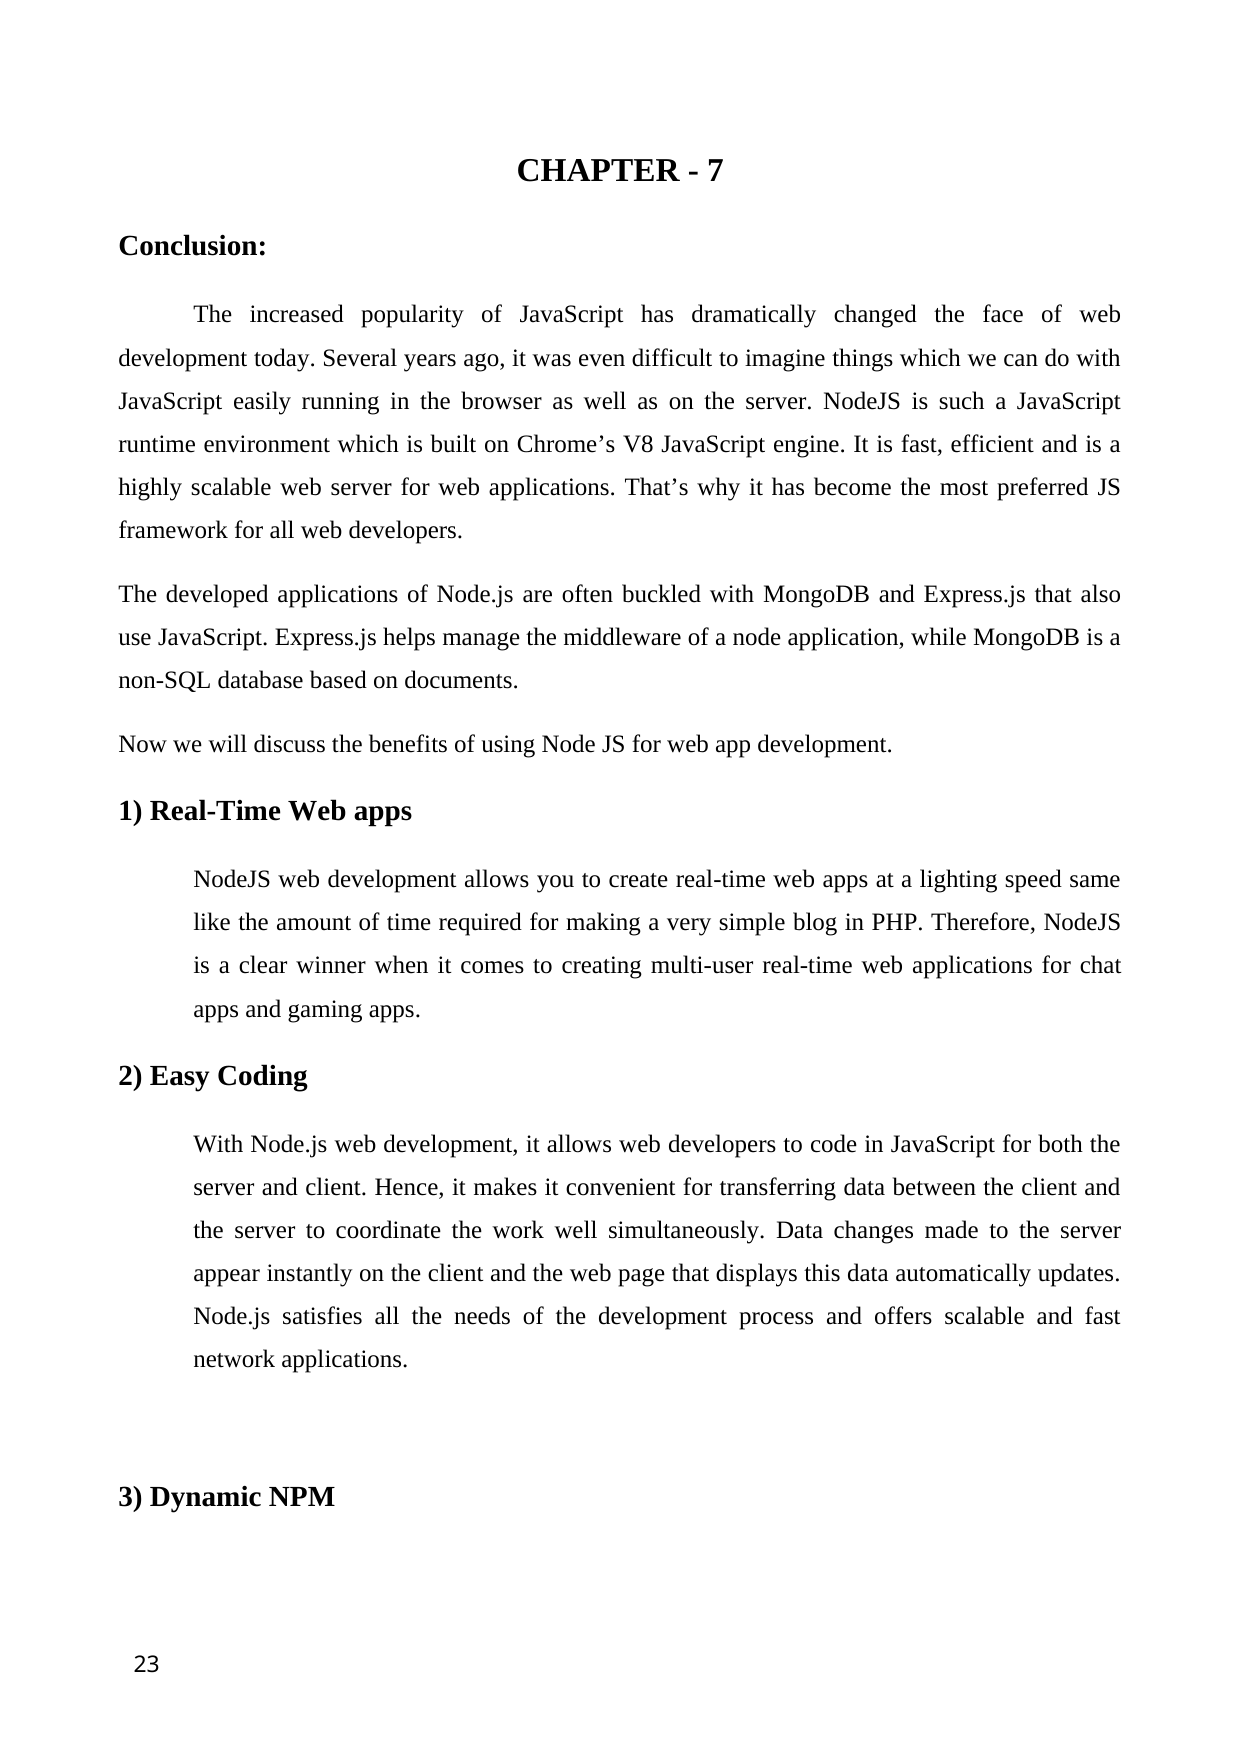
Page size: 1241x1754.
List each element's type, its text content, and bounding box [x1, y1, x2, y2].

text 1) Real-Time Web apps [118, 793, 1122, 827]
text Now we will discuss the benefits of using Node JS for web app development. [118, 729, 1122, 758]
text The developed applications of Node.js are often buckled with MongoDB and Express.js that also use JavaScript. Express.js helps manage the middleware of a node application, while MongoDB is a non-SQL database based on documents. [118, 579, 1122, 694]
text Conclusion: [118, 228, 1122, 262]
text NodeJS web development allows you to create real-time web apps at a lighting speed same like the amount of time required for making a very simple blog in PHP. Therefore, NodeJS is a clear winner when it comes to creating multi-user real-time web applications for chat apps and gaming apps. [193, 864, 1122, 1022]
text 3) Dynamic NPM [118, 1479, 1122, 1513]
text With Node.js web development, it allows web developers to code in JavaScript for both the server and client. Hence, it makes it convenient for transferring data between the client and the server to coordinate the work well simultaneously. Data changes made to the server appear instantly on the client and the web page that displays this data automatically updates. Node.js satisfies all the needs of the development process and offers scalable and fast network applications. [193, 1129, 1122, 1373]
text 2) Easy Coding [118, 1058, 1122, 1091]
text The increased popularity of JavaScript has dramatically changed the face of web development today. Several years ago, it was even difficult to imagine things which we can do with JavaScript easily running in the browser as well as on the server. NodeJS is such a JavaScript runtime environment which is built on Chrome’s V8 JavaScript engine. It is fast, efficient and is a highly scalable web server for web applications. That’s why it has become the most preferred JS framework for all web developers. [118, 299, 1122, 544]
subtitle CHAPTER - 7 [118, 150, 1122, 188]
